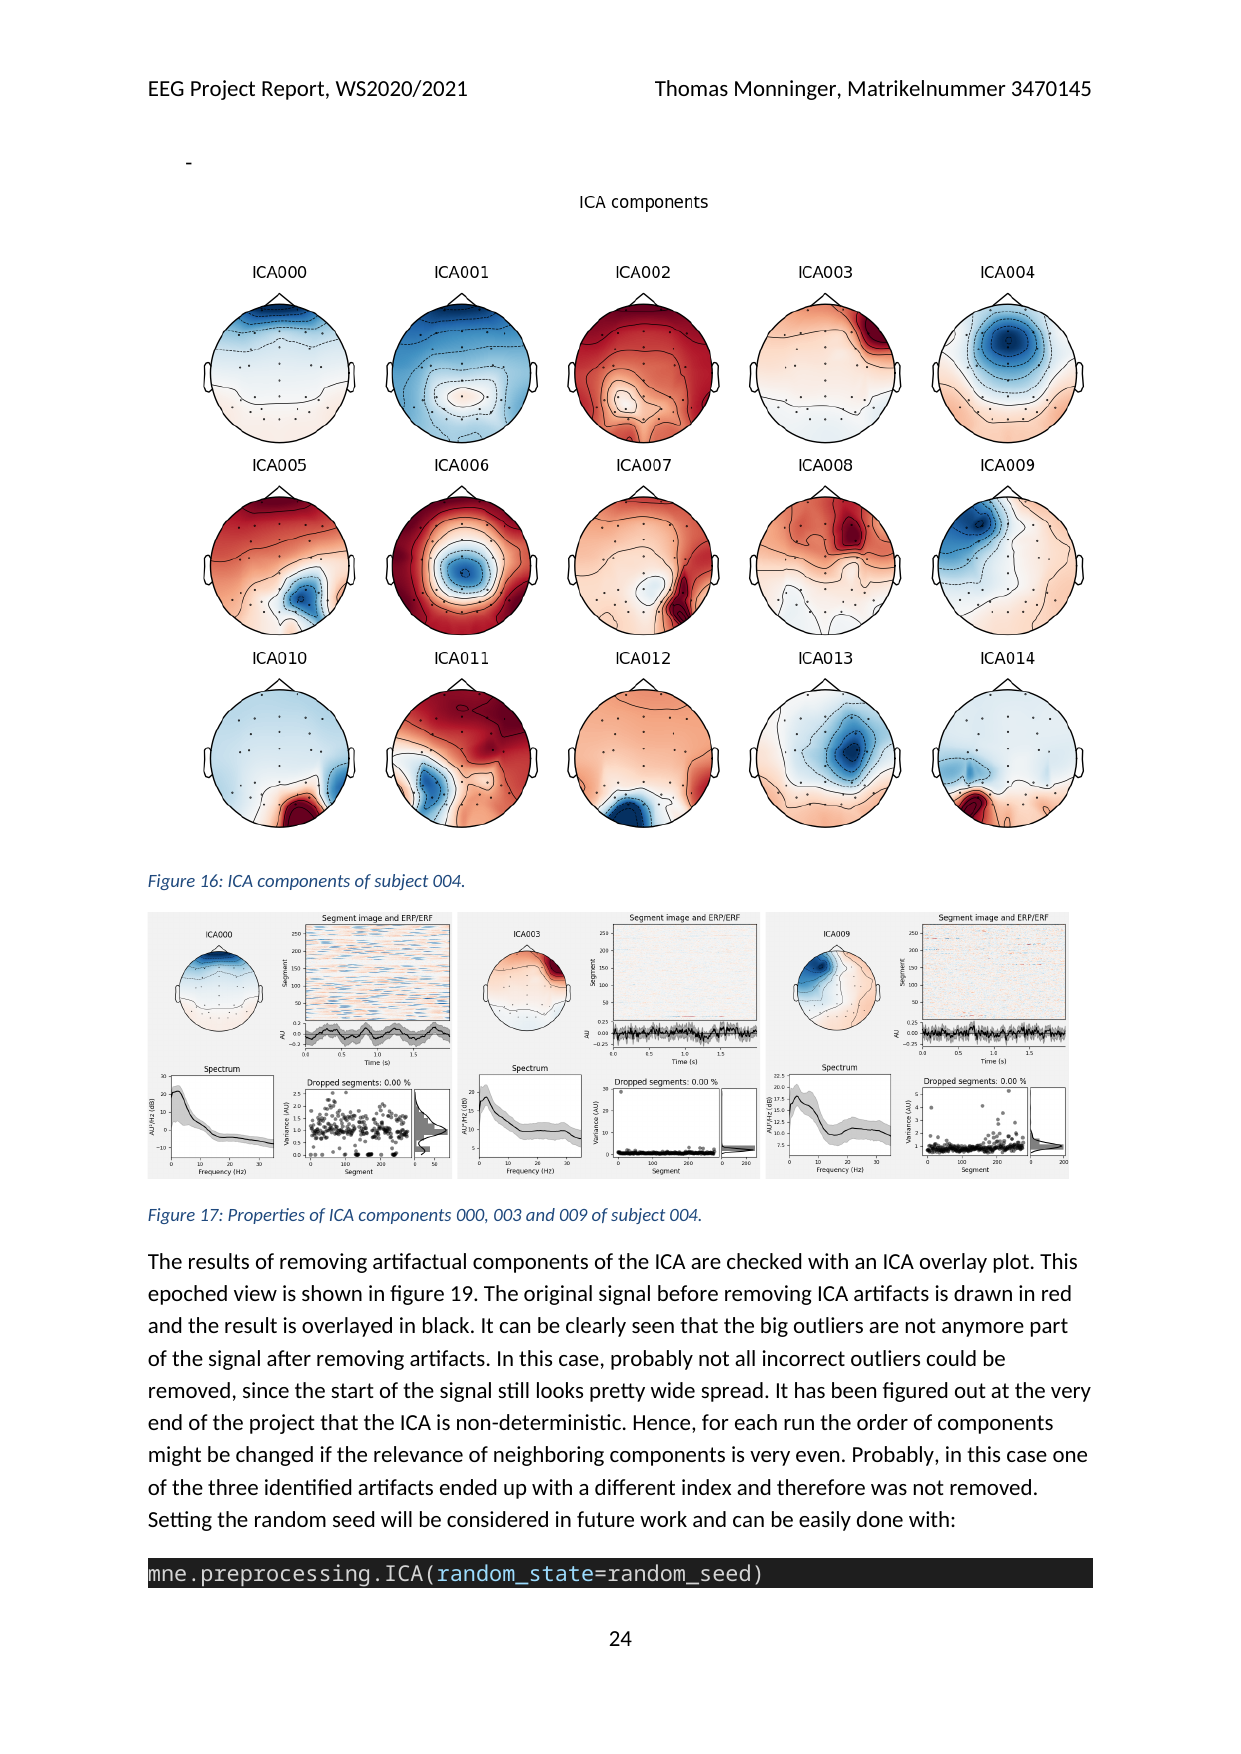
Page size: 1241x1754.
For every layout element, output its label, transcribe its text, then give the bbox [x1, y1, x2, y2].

text Figure 17: Properties of ICA components 000, 003 and 009 of subject 004. [148, 1203, 1093, 1226]
picture [147, 912, 453, 1179]
text mne.preprocessing.ICA(random_state=random_seed) [148, 1558, 1093, 1588]
text The results of removing artifactual components of the ICA are checked with an ICA overlay plot. This epoched view is shown in figure 19. The original signal before removing ICA artifacts is drawn in red and the result is overlayed in black. It can be clearly seen that the big outliers are not anymore part of the signal after removing artifacts. In this case, probably not all incorrect outliers could be removed, since the start of the signal still looks pretty wide spread. It has been figured out at the very end of the project that the ICA is non-deterministic. Hence, for each run the order of components might be changed if the relevance of neighboring components is very even. Probably, in this case one of the three identified artifacts ended up with a different index and therefore was not removed. Setting the random seed will be considered in future work and can be easily done with: [148, 1247, 1093, 1533]
text Figure 16: ICA components of subject 004. [148, 869, 1093, 892]
picture [185, 179, 1105, 844]
picture [457, 912, 761, 1179]
picture [765, 912, 1069, 1179]
